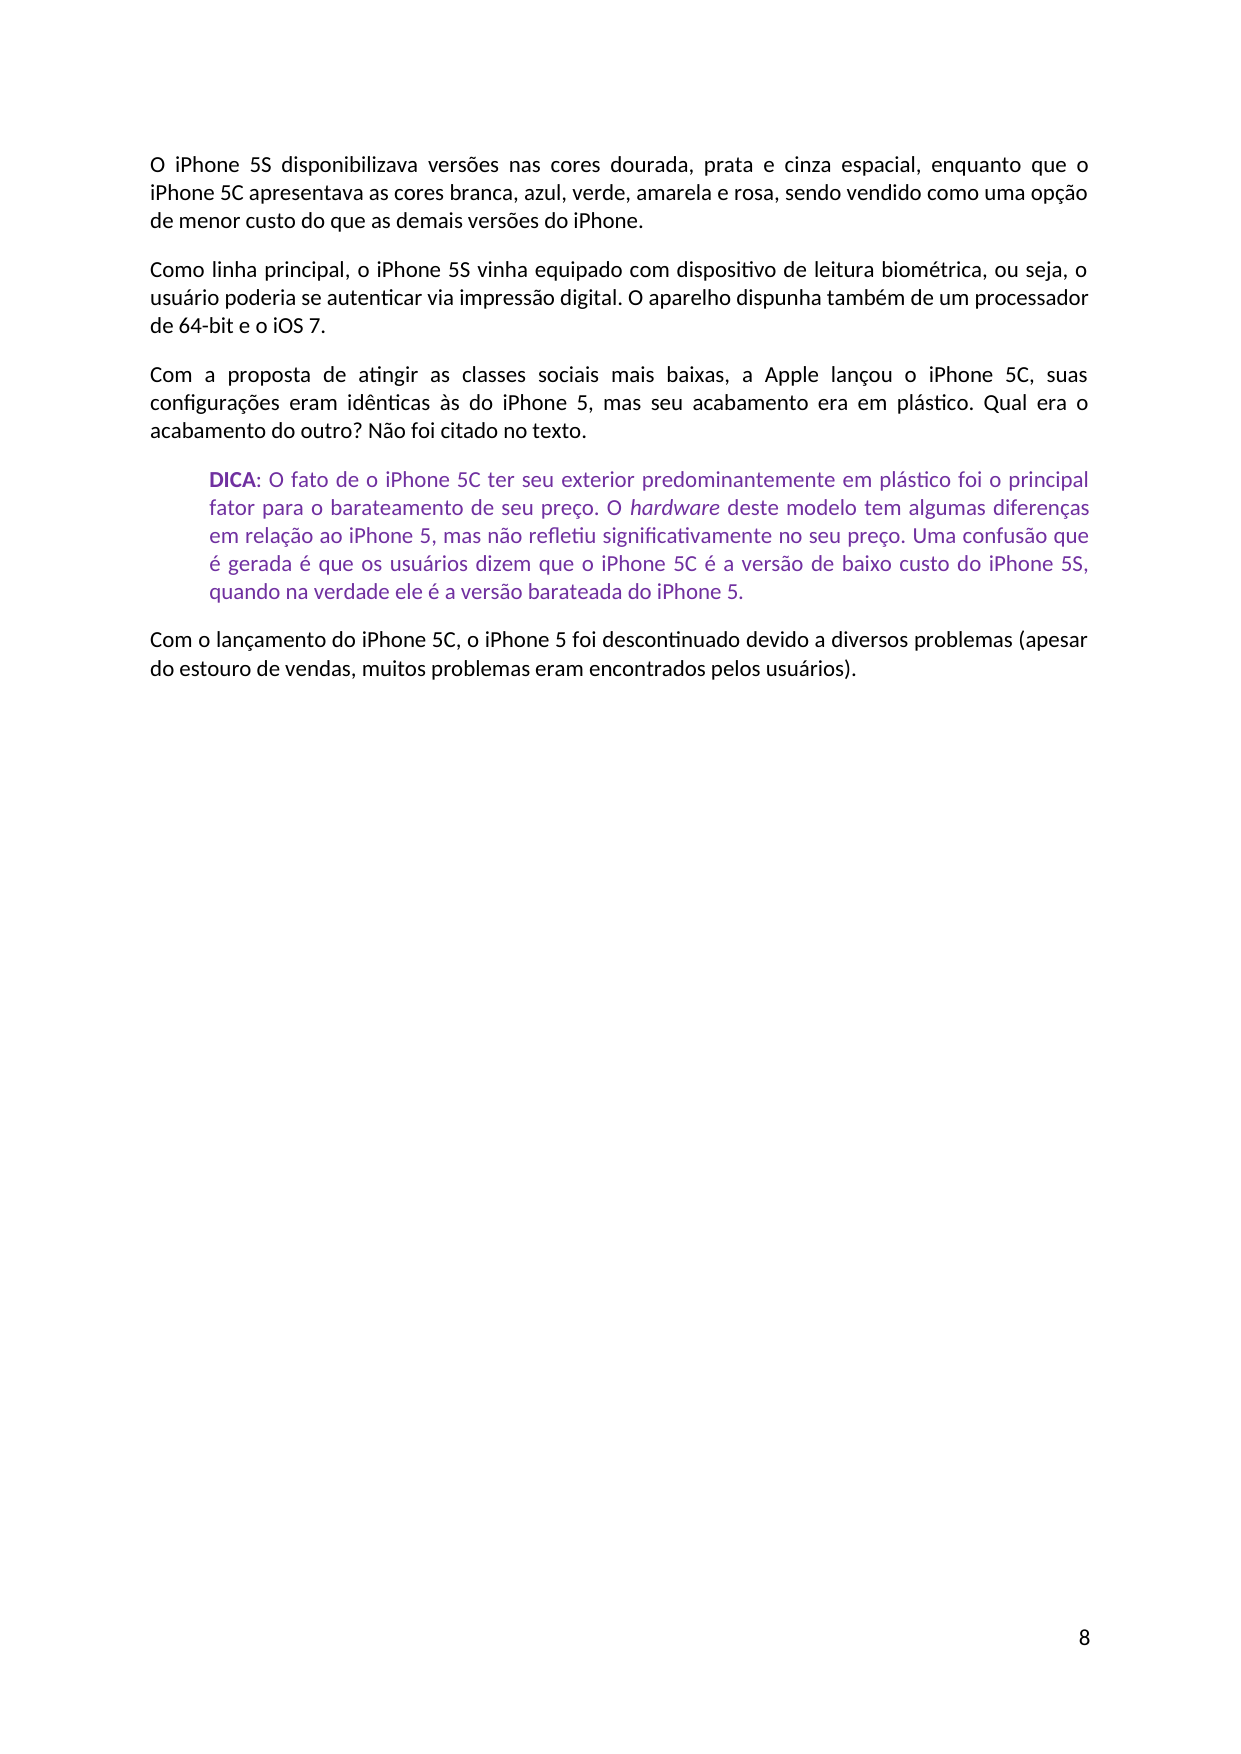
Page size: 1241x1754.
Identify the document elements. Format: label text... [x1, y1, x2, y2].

text O iPhone 5S disponibilizava versões nas cores dourada, prata e cinza espacial, enquanto que o iPhone 5C apresentava as cores branca, azul, verde, amarela e rosa, sendo vendido como uma opção de menor custo do que as demais versões do iPhone. [150, 150, 1090, 234]
text Com a proposta de atingir as classes sociais mais baixas, a Apple lançou o iPhone 5C, suas configurações eram idênticas às do iPhone 5, mas seu acabamento era em plástico. Qual era o acabamento do outro? Não foi citado no texto. [150, 360, 1090, 444]
text Com o lançamento do iPhone 5C, o iPhone 5 foi descontinuado devido a diversos problemas (apesar do estouro de vendas, muitos problemas eram encontrados pelos usuários). [150, 626, 1090, 682]
text Como linha principal, o iPhone 5S vinha equipado com dispositivo de leitura biométrica, ou seja, o usuário poderia se autenticar via impressão digital. O aparelho dispunha também de um processador de 64-bit e o iOS 7. [150, 255, 1090, 339]
text DICA: O fato de o iPhone 5C ter seu exterior predominantemente em plástico foi o principal fator para o barateamento de seu preço. O hardware deste modelo tem algumas diferenças em relação ao iPhone 5, mas não refletiu significativamente no seu preço. Uma confusão que é gerada é que os usuários dizem que o iPhone 5C é a versão de baixo custo do iPhone 5S, quando na verdade ele é a versão barateada do iPhone 5. [209, 465, 1090, 605]
